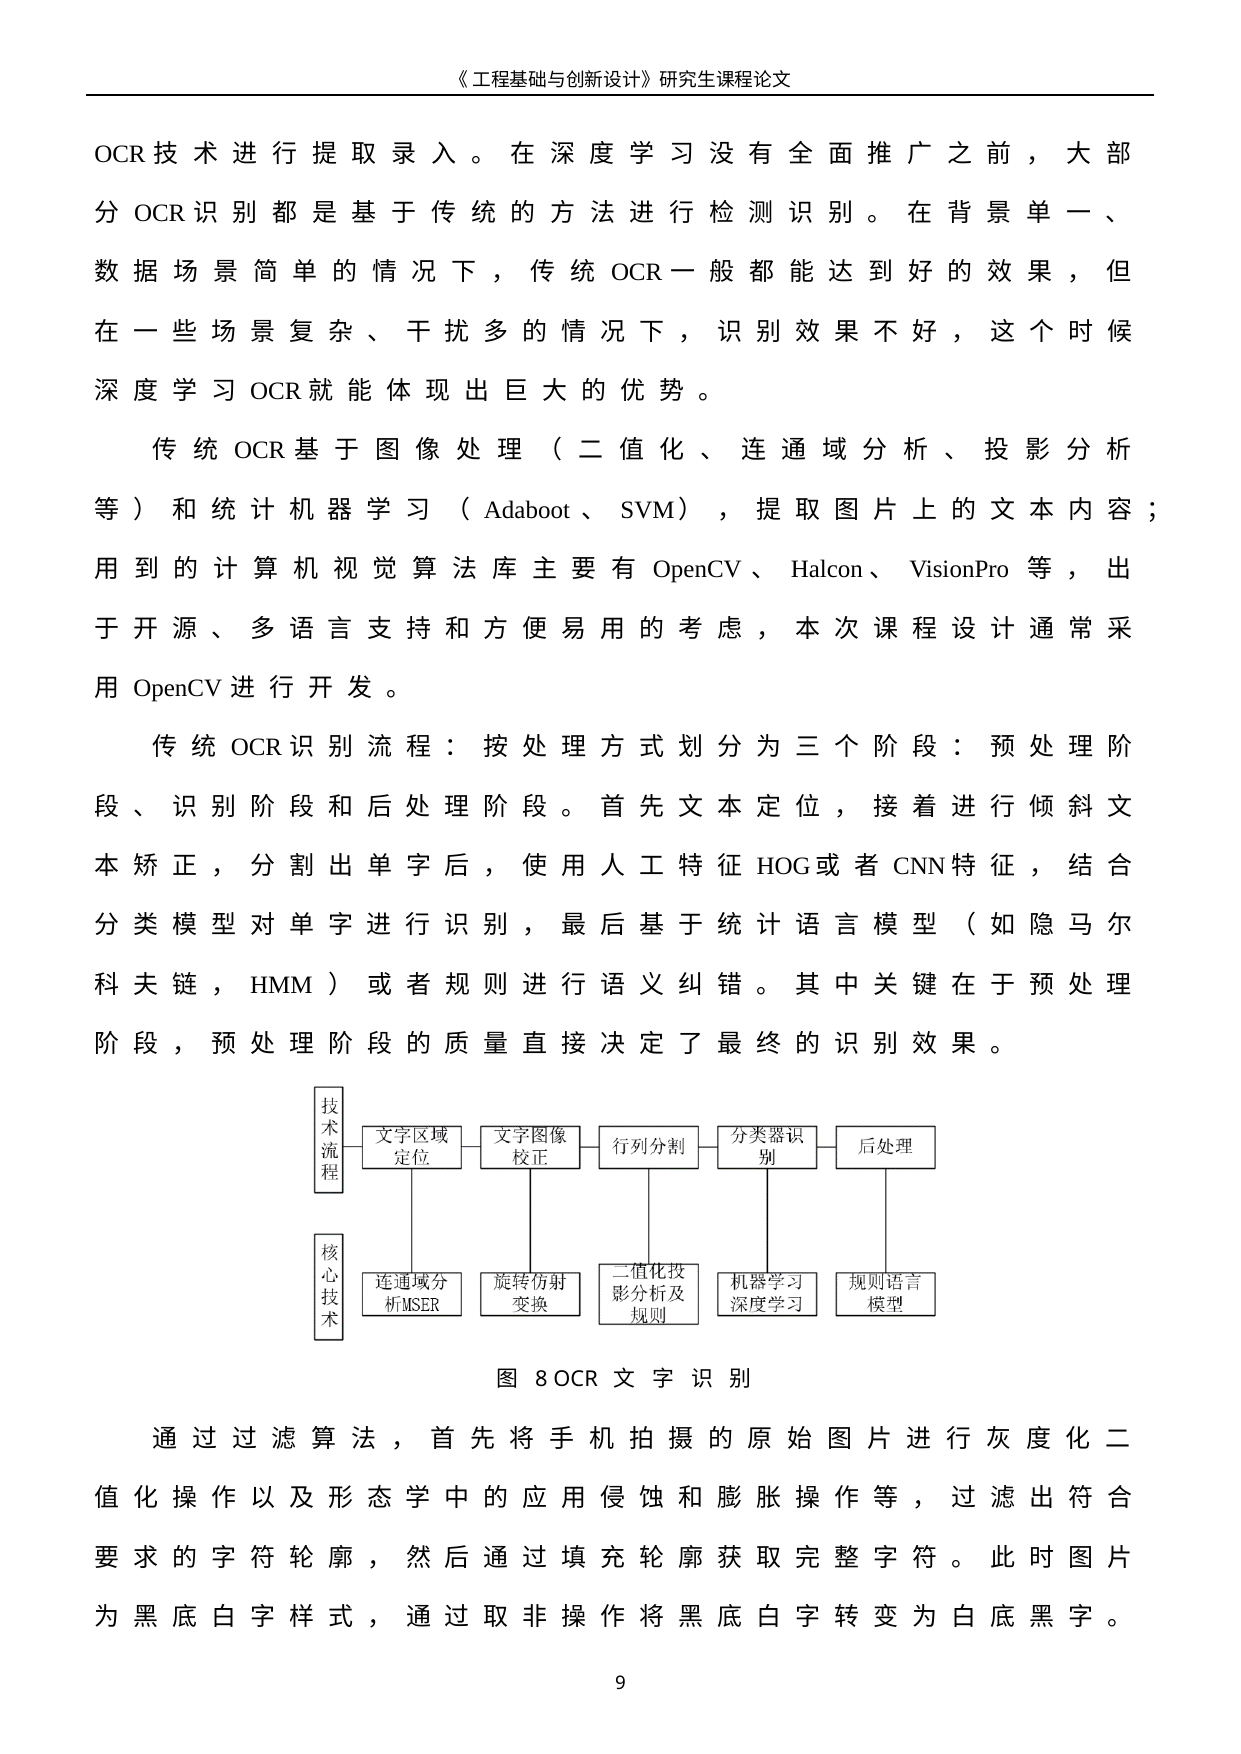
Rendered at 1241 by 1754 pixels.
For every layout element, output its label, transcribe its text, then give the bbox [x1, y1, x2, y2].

text 传统OCR识别流程：按处理方式划分为三个阶段：预处理阶段、识别阶段和后处理阶段。首先文本定位，接着进行倾斜文本矫正，分割出单字后，使用人工特征HOG或者CNN特征，结合分类模型对单字进行识别，最后基于统计语言模型（如隐马尔科夫链，HMM）或者规则进行语义纠错。其中关键在于预处理阶段，预处理阶段的质量直接决定了最终的识别效果。 [94, 715, 1146, 1071]
picture [295, 1078, 961, 1348]
table_cell 图8 OCR文字识别 [94, 1348, 1162, 1407]
text 传统OCR基于图像处理（二值化、连通域分析、投影分析等）和统计机器学习（Adaboot、SVM），提取图片上的文本内容；用到的计算机视觉算法库主要有OpenCV、Halcon、VisionPro等，出于开源、多语言支持和方便易用的考虑，本次课程设计通常采用OpenCV进行开发。 [94, 418, 1146, 715]
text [94, 1407, 1146, 1644]
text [94, 121, 1146, 418]
table_header [94, 1071, 1162, 1348]
